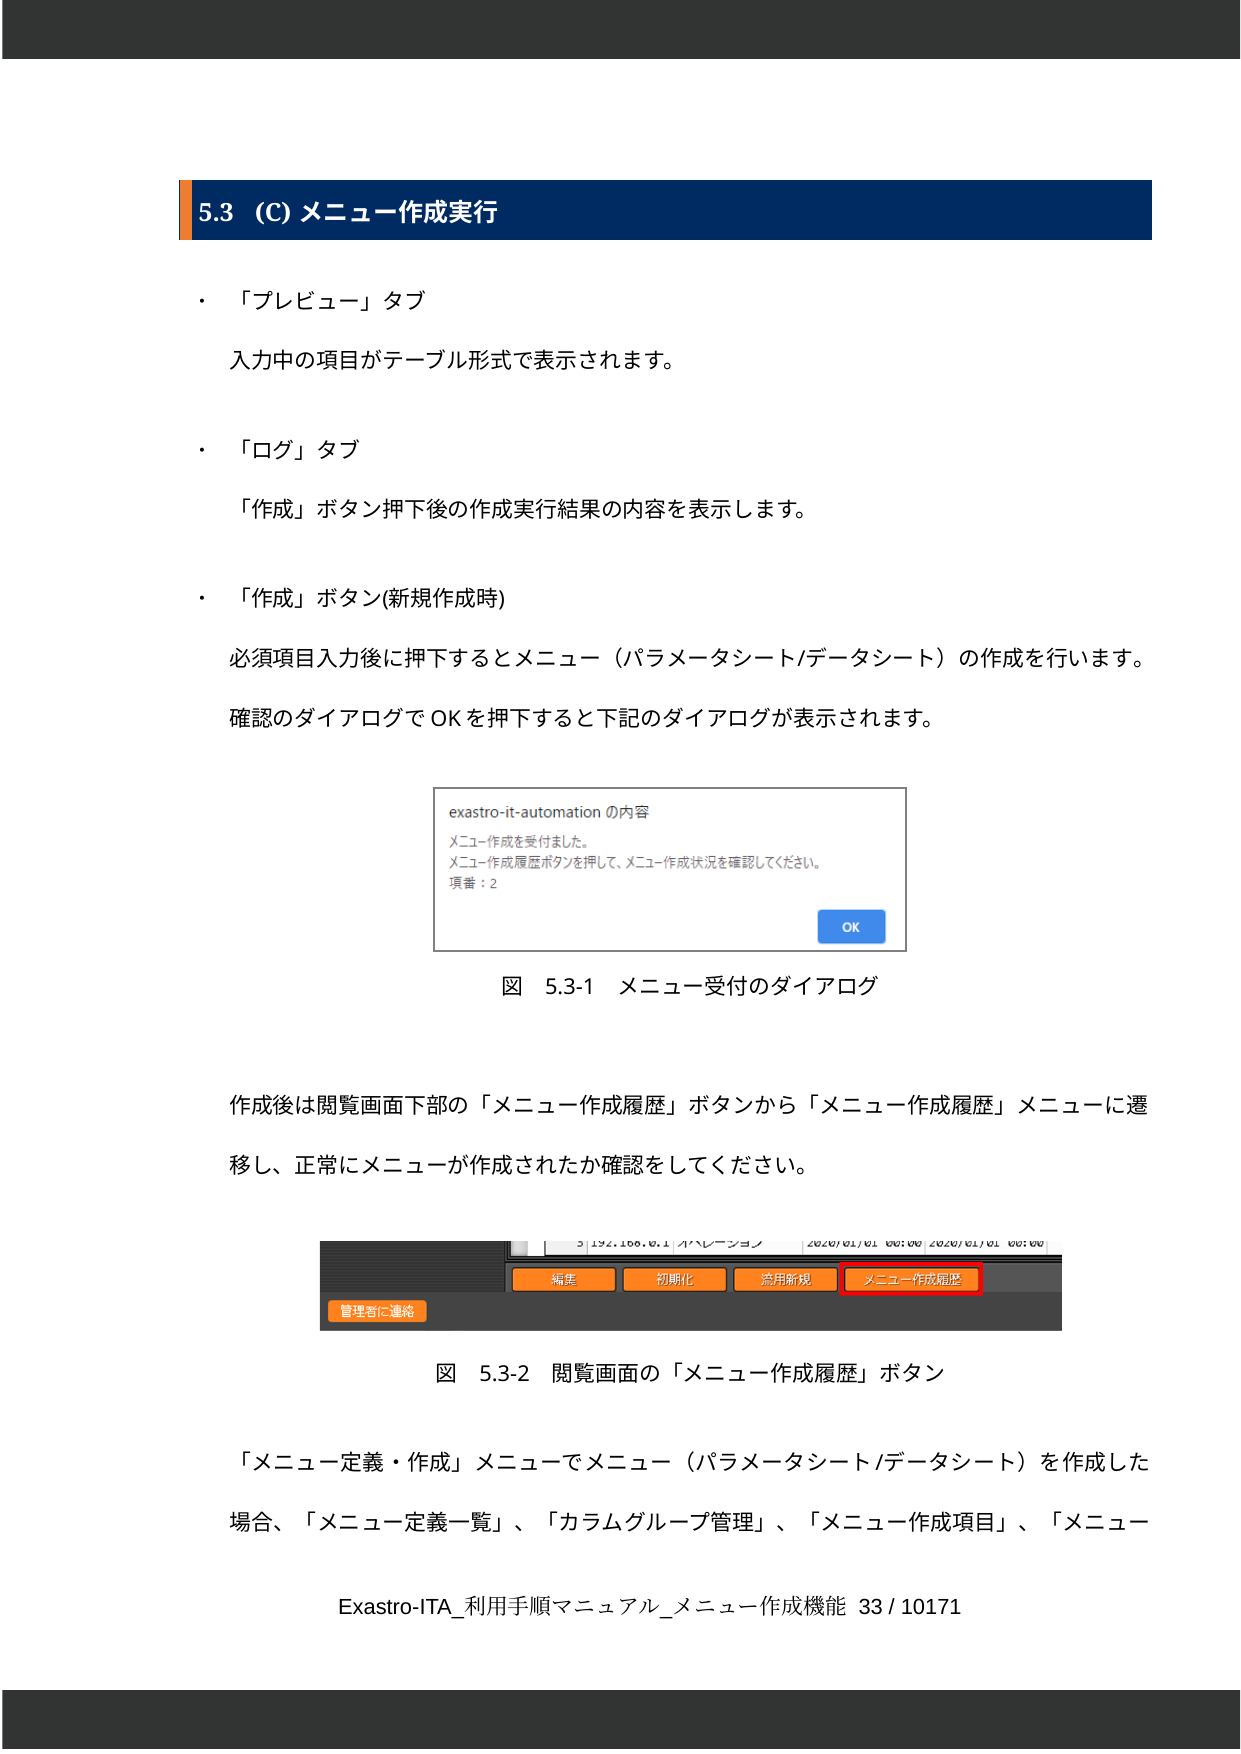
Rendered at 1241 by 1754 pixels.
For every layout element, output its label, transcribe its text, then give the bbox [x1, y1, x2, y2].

list 入力中の項目がテーブル形式で表示されます。 [229, 329, 1152, 389]
list 図 5.3-1 メニュー受付のダイアログ [229, 955, 1152, 1014]
list 「作成」ボタン(新規作成時) [191, 568, 1152, 627]
list 「プレビュー」タブ [191, 270, 1152, 329]
list 確認のダイアログでOKを押下すると下記のダイアログが表示されます。 [229, 687, 1152, 746]
list 図 5.3-2 閲覧画面の「メニュー作成履歴」ボタン [229, 1342, 1152, 1402]
list 「作成」ボタン押下後の作成実行結果の内容を表示します。 [229, 478, 1152, 538]
list 作成後は閲覧画面下部の「メニュー作成履歴」ボタンから「メニュー作成履歴」メニューに遷移し、正常にメニューが作成されたか確認をしてください。 [229, 1074, 1152, 1193]
picture [319, 1241, 1062, 1331]
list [229, 1432, 1152, 1551]
picture [435, 789, 901, 950]
picture [2, 0, 1241, 59]
list 「ログ」タブ [191, 419, 1152, 478]
picture [2, 1690, 1241, 1749]
subtitle (C) メニュー作成実行 [192, 180, 1152, 240]
list 必須項目入力後に押下するとメニュー（パラメータシート/データシート）の作成を行います。 [229, 627, 1152, 687]
